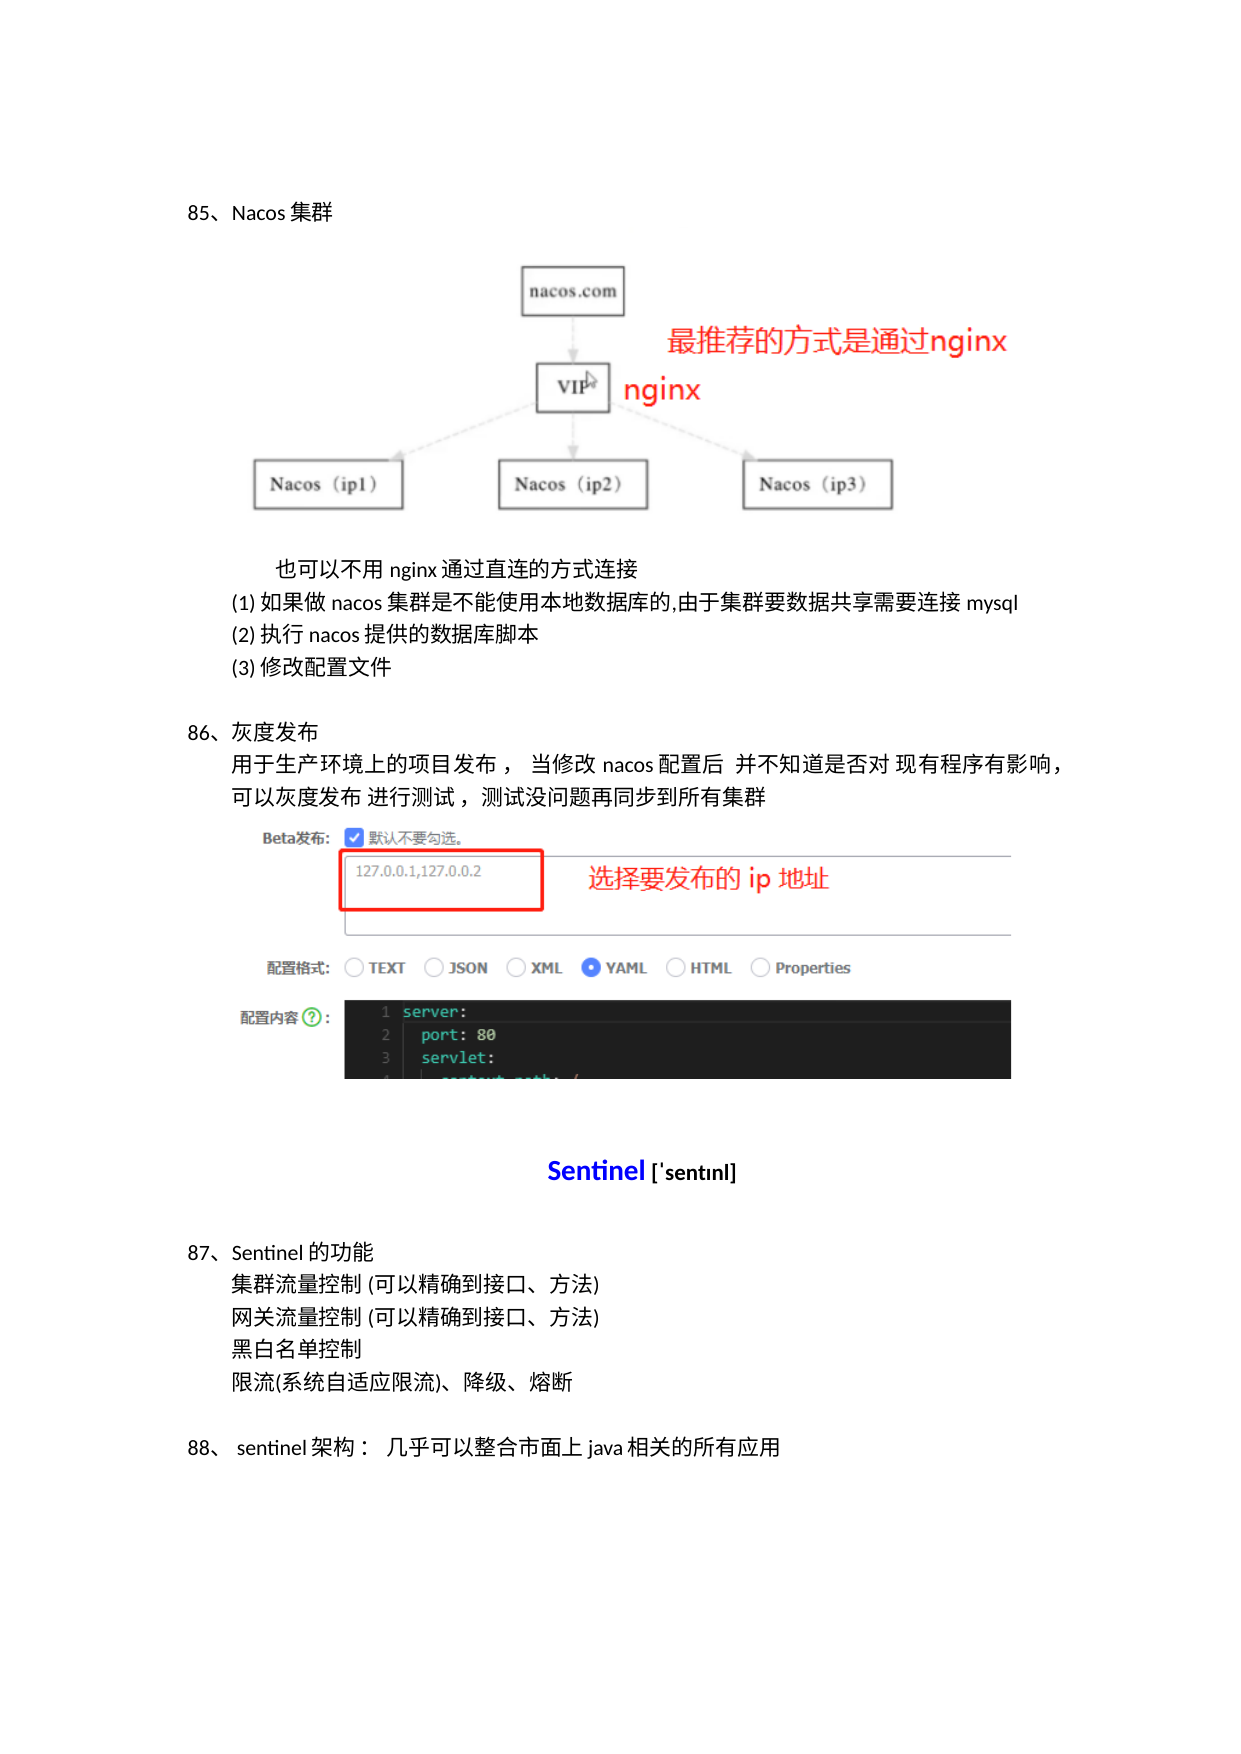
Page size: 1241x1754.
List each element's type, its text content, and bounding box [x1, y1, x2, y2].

list 如果做 nacos 集群是不能使用本地数据库的,由于集群要数据共享需要连接 mysql [187, 584, 1053, 617]
list 执行nacos提供的数据库脚本 [187, 617, 1053, 649]
list 集群流量控制 (可以精确到接口、方法) [231, 1267, 1053, 1299]
picture [231, 812, 1012, 1079]
list Sentinel [ˈsentɪnl] [187, 1137, 1053, 1202]
list 限流(系统自适应限流)、降级、熔断 [231, 1364, 1053, 1397]
list Sentinel 的功能 [187, 1234, 1053, 1267]
list 黑白名单控制 [231, 1332, 1053, 1364]
picture [231, 227, 1017, 547]
list Nacos集群 [187, 194, 1053, 227]
list 也可以不用 nginx通过直连的方式连接 [231, 552, 1053, 584]
list 网关流量控制 (可以精确到接口、方法) [231, 1299, 1053, 1332]
list 灰度发布 [187, 714, 1053, 747]
list 用于生产环境上的项目发布 ， 当修改nacos配置后 并不知道是否对 现有程序有影响，可以灰度发布 进行测试 ，测试没问题再同步到所有集群 [231, 747, 1053, 812]
list 修改配置文件 [187, 649, 1053, 682]
list sentinel架构 ： 几乎可以整合市面上java相关的所有应用 [187, 1429, 1053, 1462]
